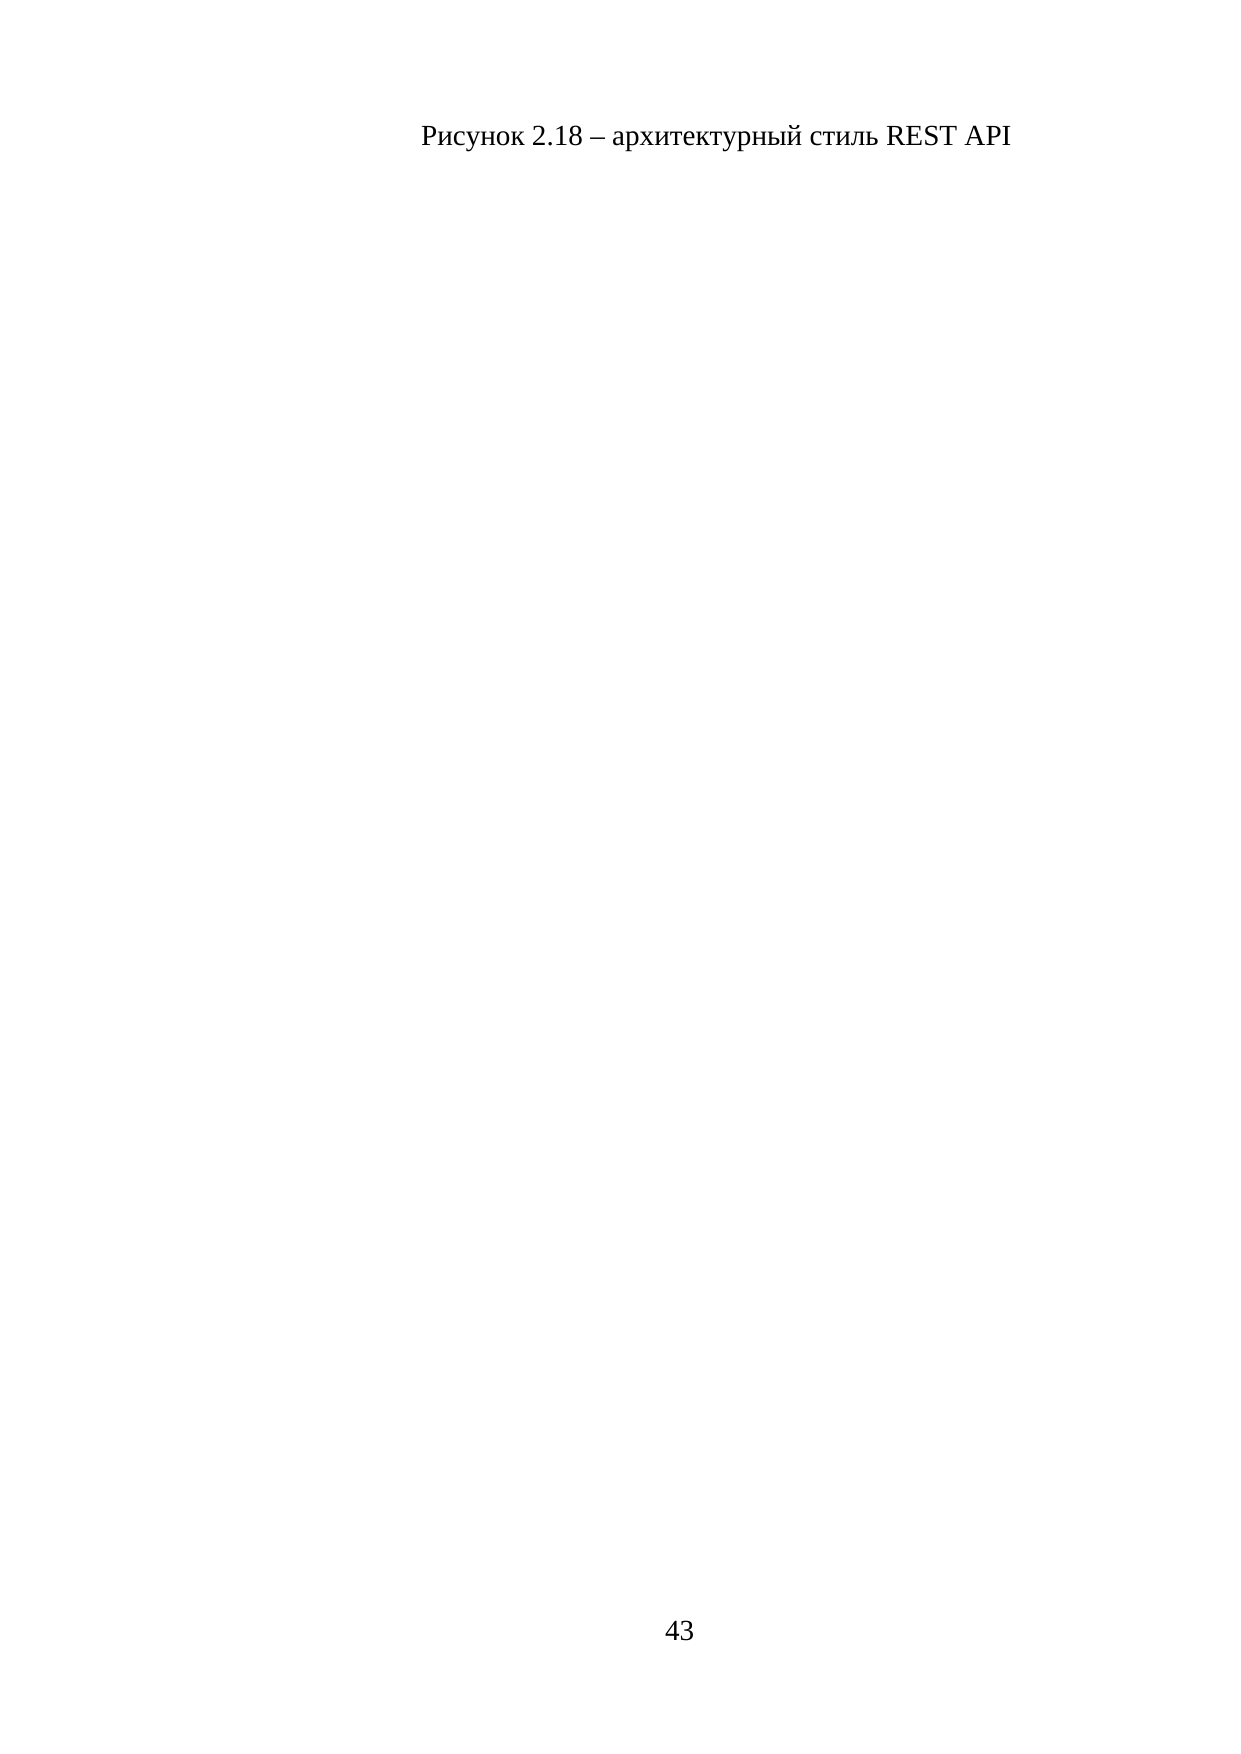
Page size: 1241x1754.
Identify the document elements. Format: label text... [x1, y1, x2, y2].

text Рисунок 2.18 – архитектурный стиль REST API [177, 118, 1181, 152]
